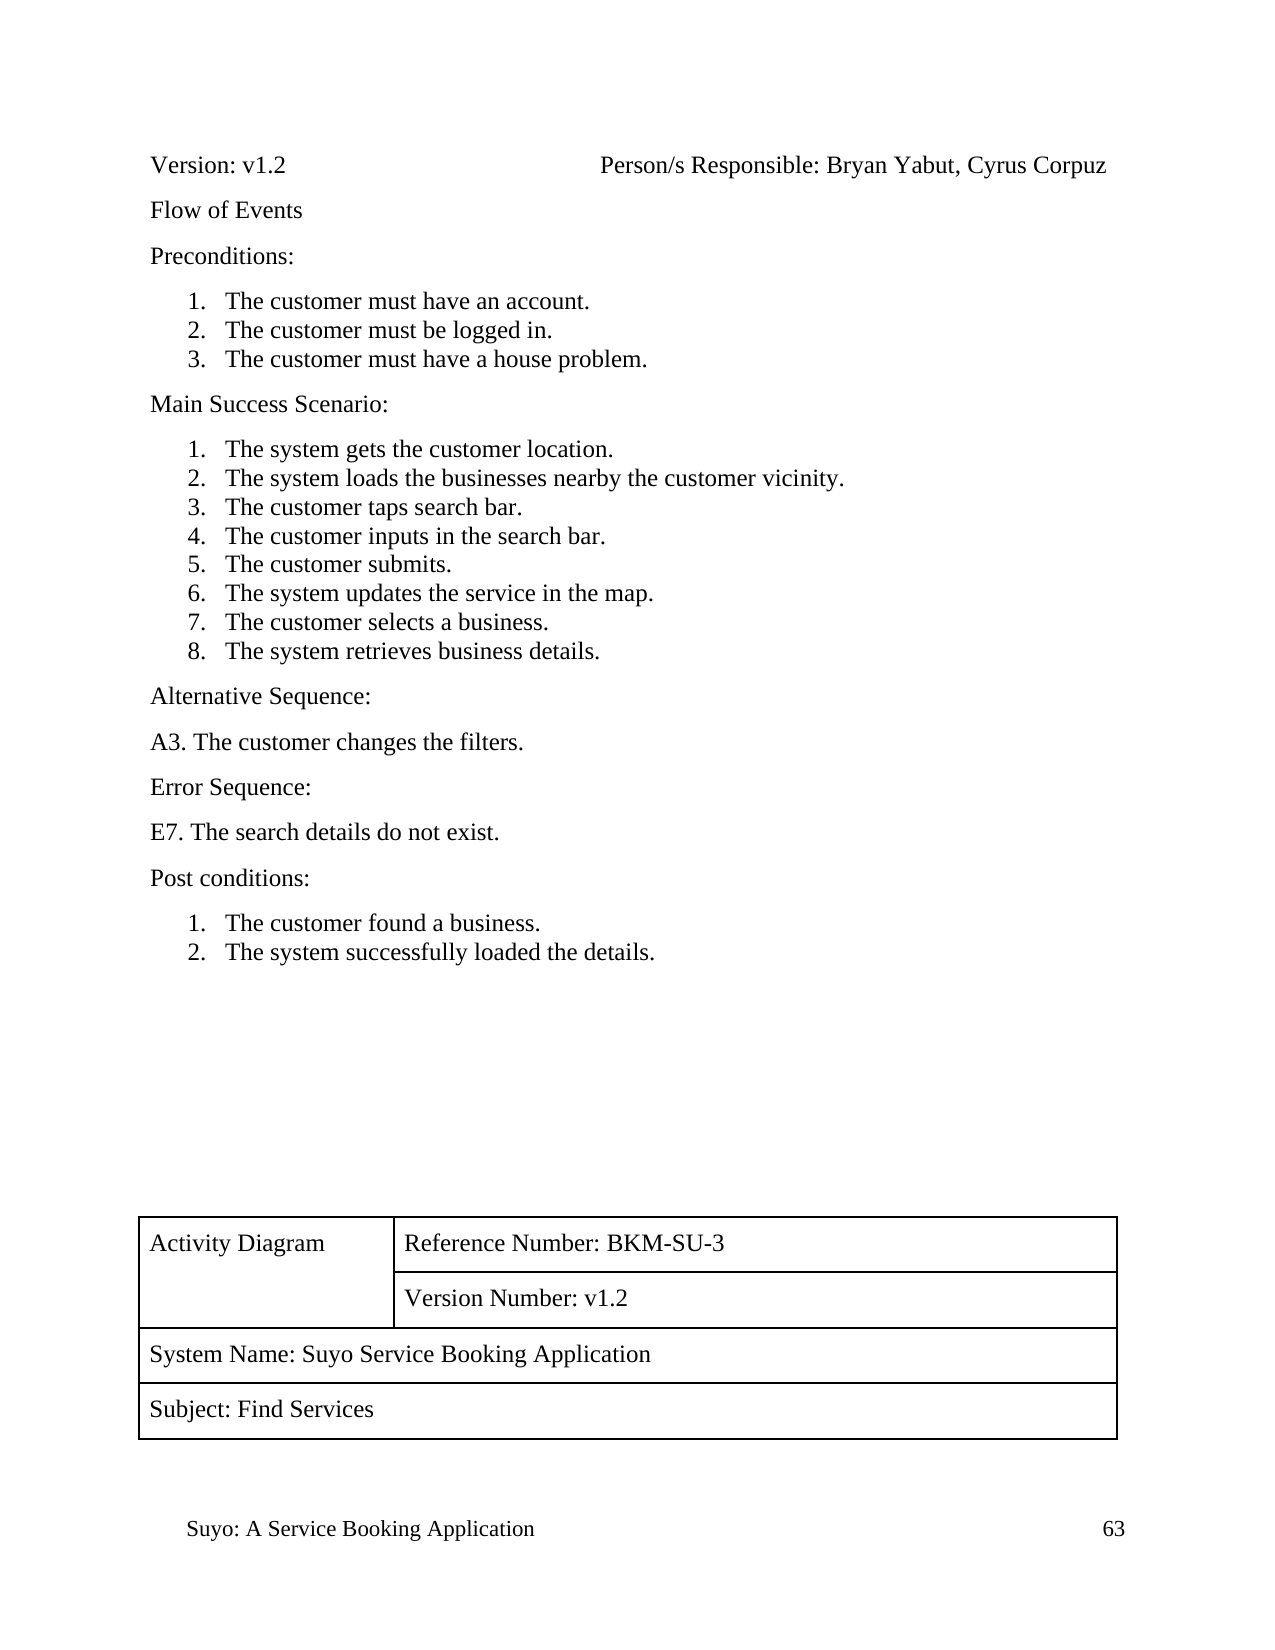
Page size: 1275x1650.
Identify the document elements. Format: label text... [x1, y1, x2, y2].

list The system retrieves business details. [187, 636, 1125, 664]
list The customer must be logged in. [187, 315, 1125, 344]
list The system loads the businesses nearby the customer vicinity. [187, 463, 1125, 492]
text Alternative Sequence: [150, 681, 1125, 710]
list The customer selects a business. [187, 607, 1125, 636]
list The customer inputs in the search bar. [187, 521, 1125, 549]
table_cell Version Number: v1.2 [395, 1273, 1116, 1327]
list The customer taps search bar. [187, 492, 1125, 521]
list The system gets the customer location. [187, 434, 1125, 463]
list The customer found a business. [187, 908, 1125, 937]
list The customer must have a house problem. [187, 344, 1125, 372]
text A3. The customer changes the filters. [150, 727, 1125, 755]
text Version: v1.2 Person/s Responsible: Bryan Yabut, Cyrus Corpuz [150, 150, 1125, 179]
list The system updates the service in the map. [187, 578, 1125, 607]
table_header Activity Diagram [140, 1218, 393, 1327]
table_cell System Name: Suyo Service Booking Application [140, 1329, 1116, 1382]
text Error Sequence: [150, 772, 1125, 801]
table_header Reference Number: BKM-SU-3 [395, 1218, 1116, 1271]
text Flow of Events [150, 195, 1125, 224]
list The customer submits. [187, 549, 1125, 578]
text Main Success Scenario: [150, 389, 1125, 418]
list The system successfully loaded the details. [187, 937, 1125, 966]
list The customer must have an account. [187, 286, 1125, 315]
table_cell Subject: Find Services [140, 1384, 1116, 1438]
text Post conditions: [150, 863, 1125, 892]
text Preconditions: [150, 241, 1125, 269]
text E7. The search details do not exist. [150, 817, 1125, 846]
